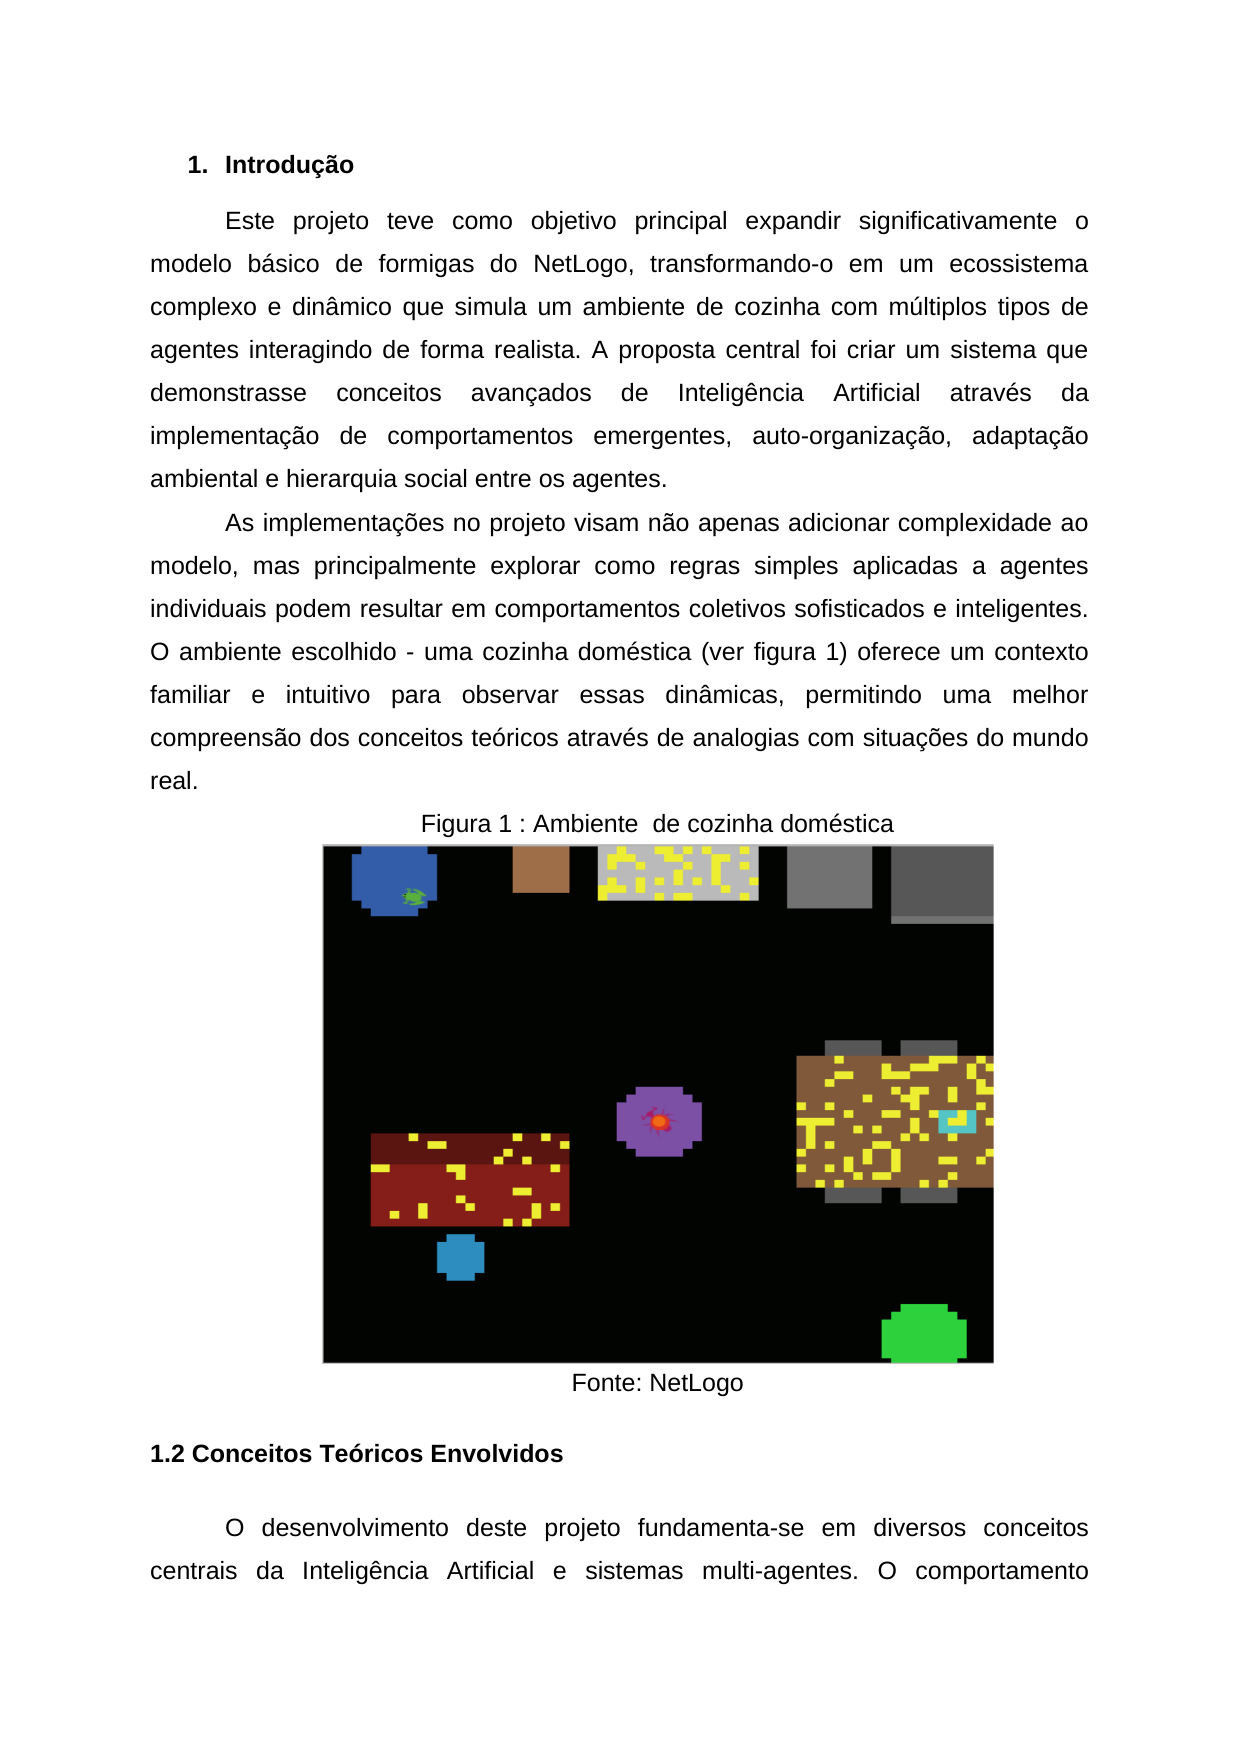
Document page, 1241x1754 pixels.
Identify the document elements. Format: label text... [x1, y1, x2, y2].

subtitle Introdução [187, 150, 1090, 179]
text As implementações no projeto visam não apenas adicionar complexidade ao modelo, mas principalmente explorar como regras simples aplicadas a agentes individuais podem resultar em comportamentos coletivos sofisticados e inteligentes. O ambiente escolhido - uma cozinha doméstica (ver figura 1) oferece um contexto familiar e intuitivo para observar essas dinâmicas, permitindo uma melhor compreensão dos conceitos teóricos através de analogias com situações do mundo real. [150, 507, 1090, 795]
text Fonte: NetLogo [150, 1368, 1090, 1397]
picture [321, 842, 994, 1365]
text Este projeto teve como objetivo principal expandir significativamente o modelo básico de formigas do NetLogo, transformando-o em um ecossistema complexo e dinâmico que simula um ambiente de cozinha com múltiplos tipos de agentes interagindo de forma realista. A proposta central foi criar um sistema que demonstrasse conceitos avançados de Inteligência Artificial através da implementação de comportamentos emergentes, auto-organização, adaptação ambiental e hierarquia social entre os agentes. [150, 206, 1090, 493]
subtitle 1.2 Conceitos Teóricos Envolvidos [150, 1439, 1090, 1468]
text Figura 1 : Ambiente de cozinha doméstica [150, 809, 1090, 838]
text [150, 1513, 1090, 1585]
